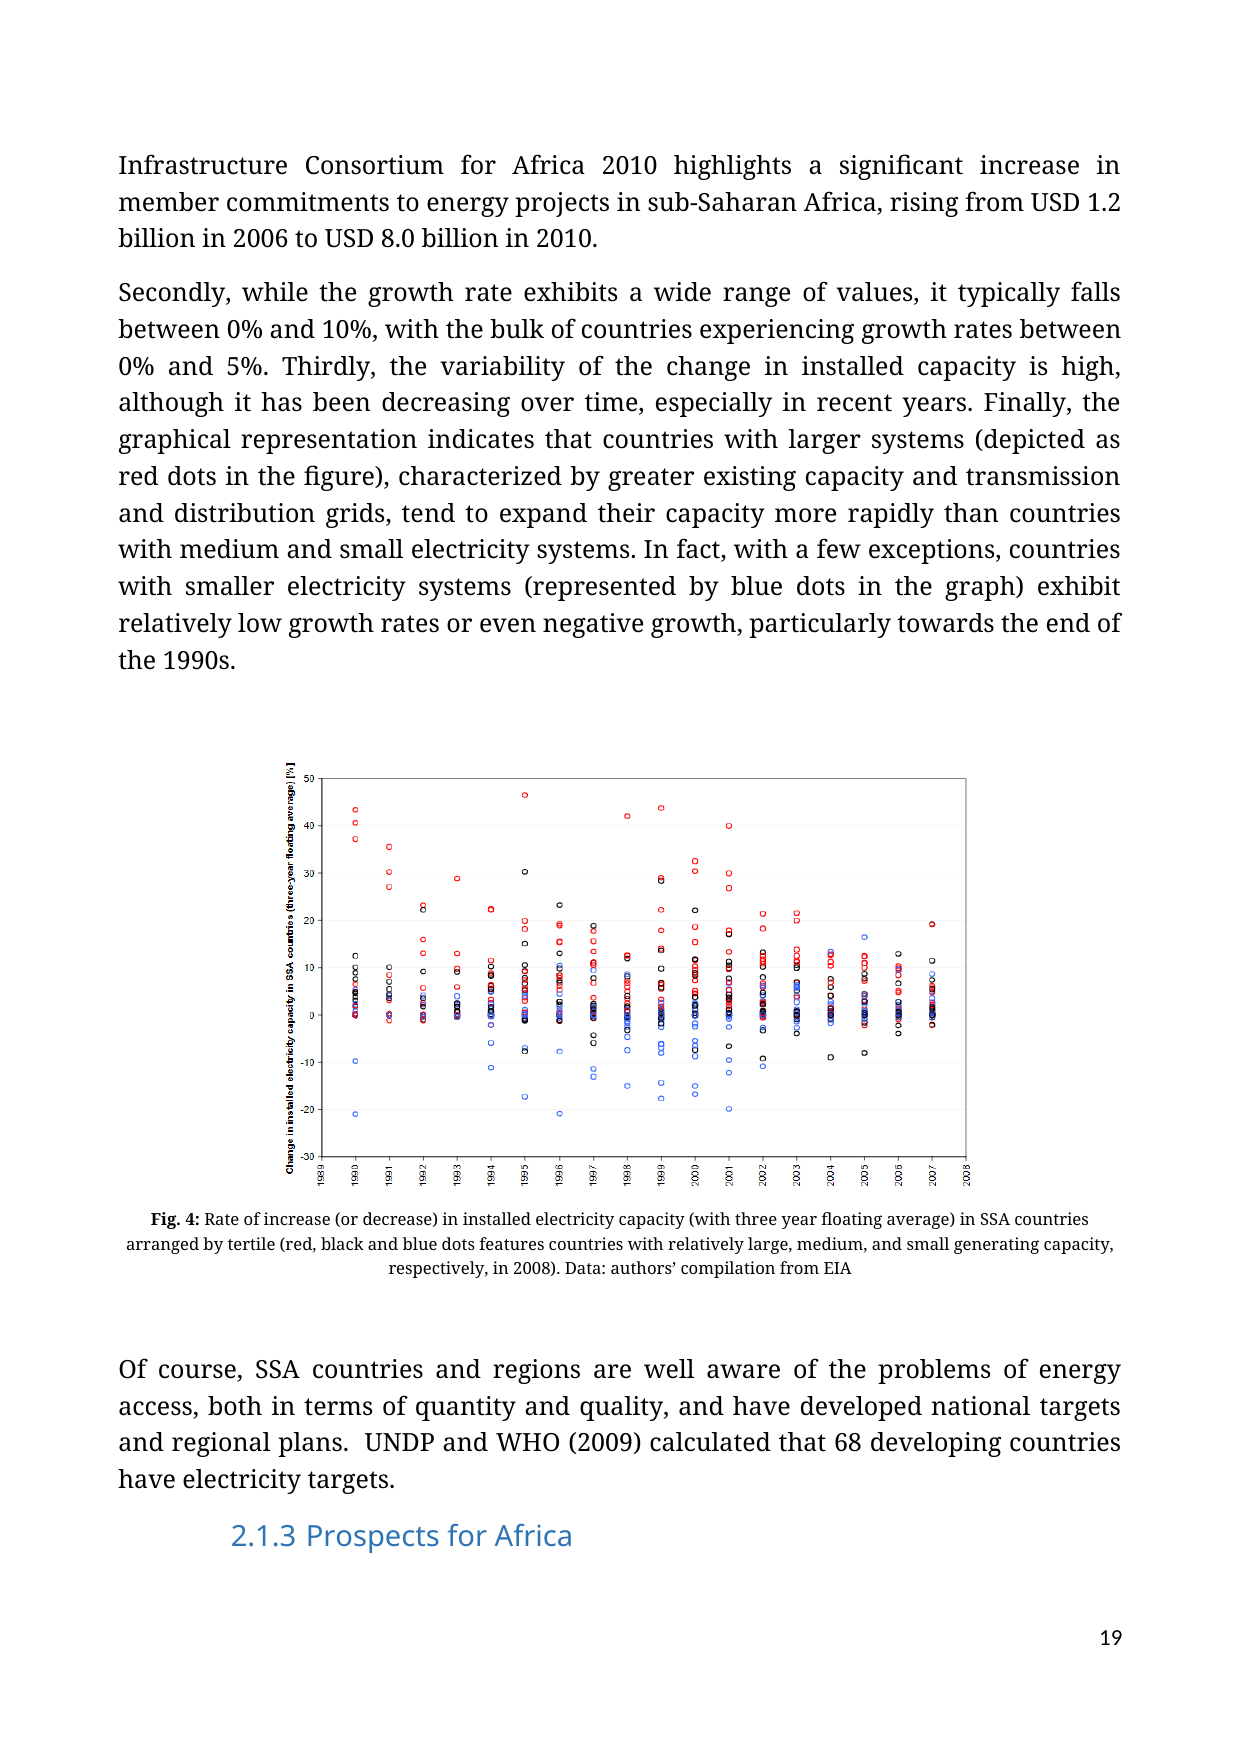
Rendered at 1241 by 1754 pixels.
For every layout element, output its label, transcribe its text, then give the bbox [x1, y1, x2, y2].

picture [249, 749, 991, 1189]
text Of course, SSA countries and regions are well aware of the problems of energy access, both in terms of quantity and quality, and have developed national targets and regional plans. UNDP and WHO (2009) calculated that 68 developing countries have electricity targets. [118, 1351, 1122, 1496]
subtitle Prospects for Africa [231, 1515, 1122, 1555]
text Fig. 4: Rate of increase (or decrease) in installed electricity capacity (with three year floating average) in SSA countries arranged by tertile (red, black and blue dots features countries with relatively large, medium, and small generating capacity, respectively, in 2008). Data: authors’ compilation from EIA [118, 1208, 1122, 1279]
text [118, 148, 1122, 255]
text Secondly, while the growth rate exhibits a wide range of values, it typically falls between 0% and 10%, with the bulk of countries experiencing growth rates between 0% and 5%. Thirdly, the variability of the change in installed capacity is high, although it has been decreasing over time, especially in recent years. Finally, the graphical representation indicates that countries with larger systems (depicted as red dots in the figure), characterized by greater existing capacity and transmission and distribution grids, tend to expand their capacity more rapidly than countries with medium and small electricity systems. In fact, with a few exceptions, countries with smaller electricity systems (represented by blue dots in the graph) exhibit relatively low growth rates or even negative growth, particularly towards the end of the 1990s. [118, 274, 1122, 676]
